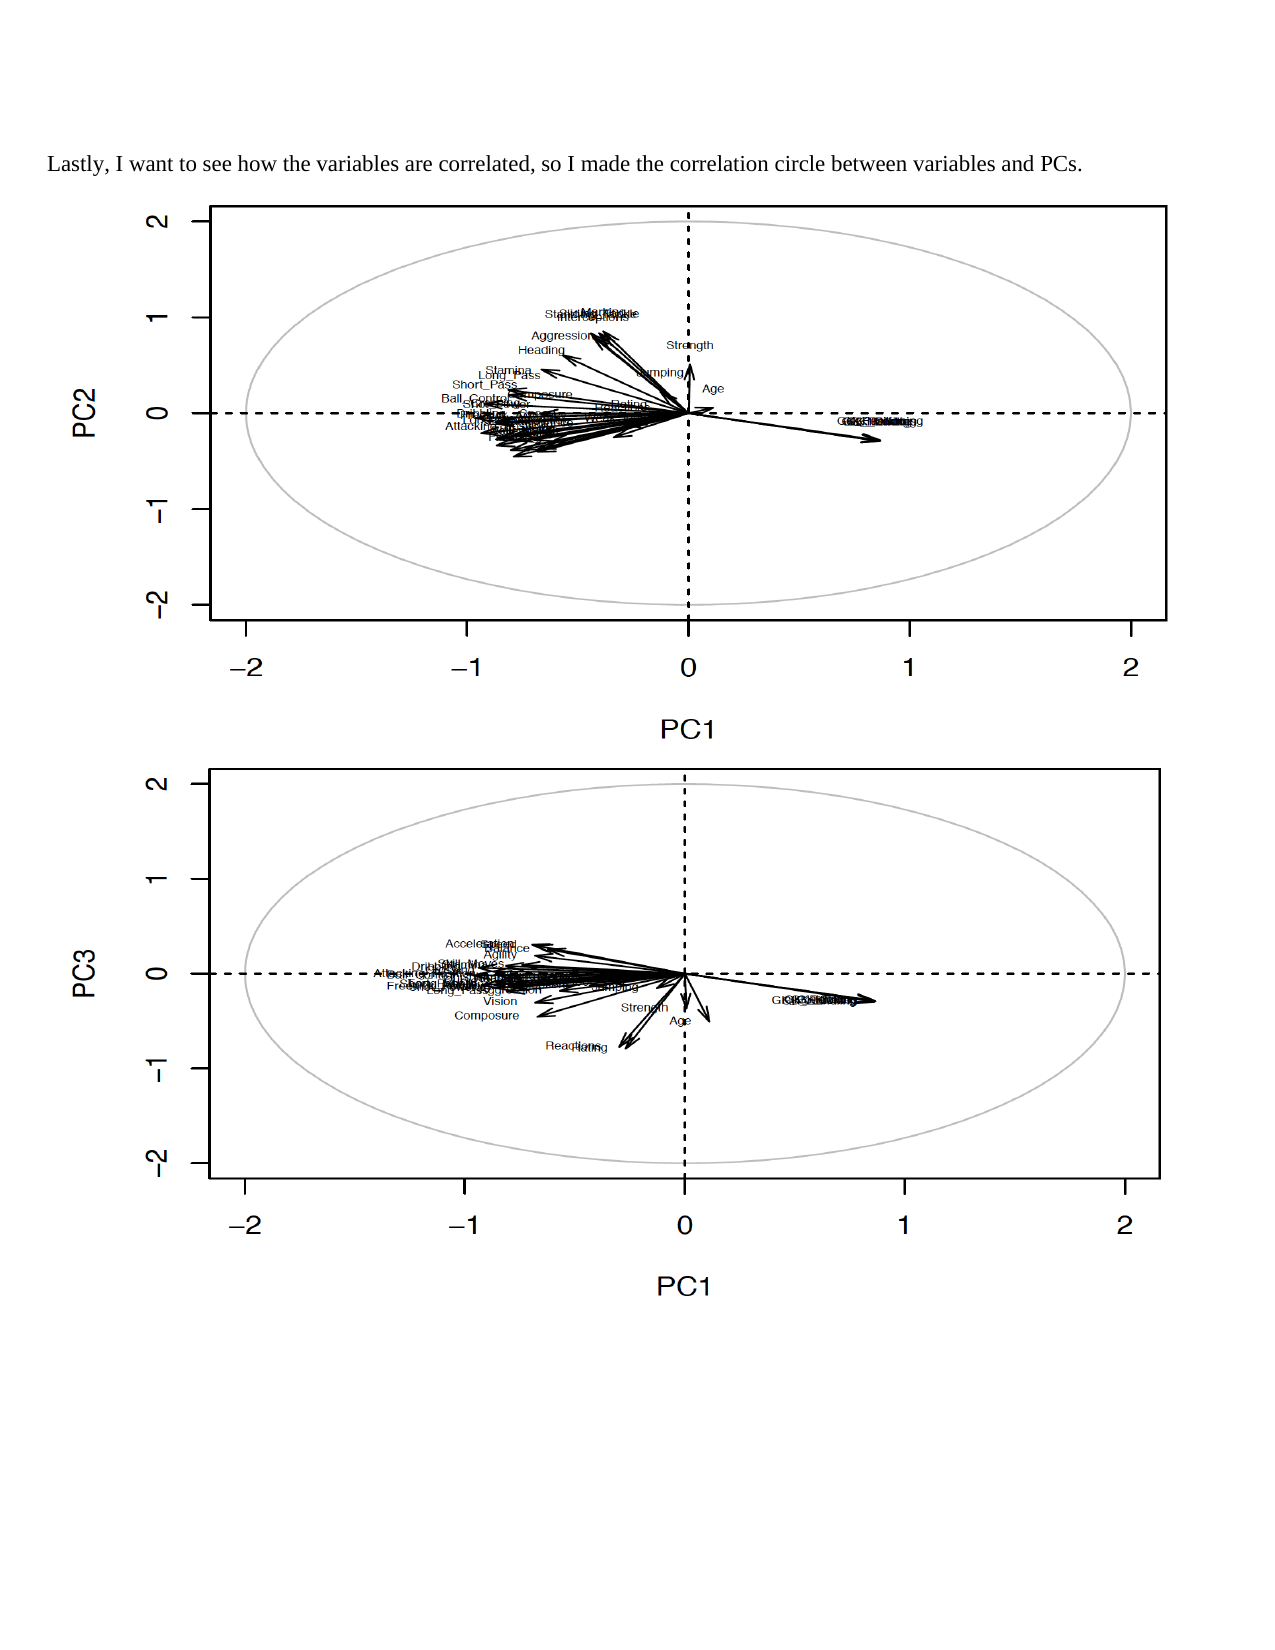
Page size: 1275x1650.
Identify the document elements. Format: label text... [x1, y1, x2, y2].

picture [46, 176, 1193, 1306]
text Lastly, I want to see how the variables are correlated, so I made the correlation circle between variables and PCs. [47, 150, 1228, 176]
